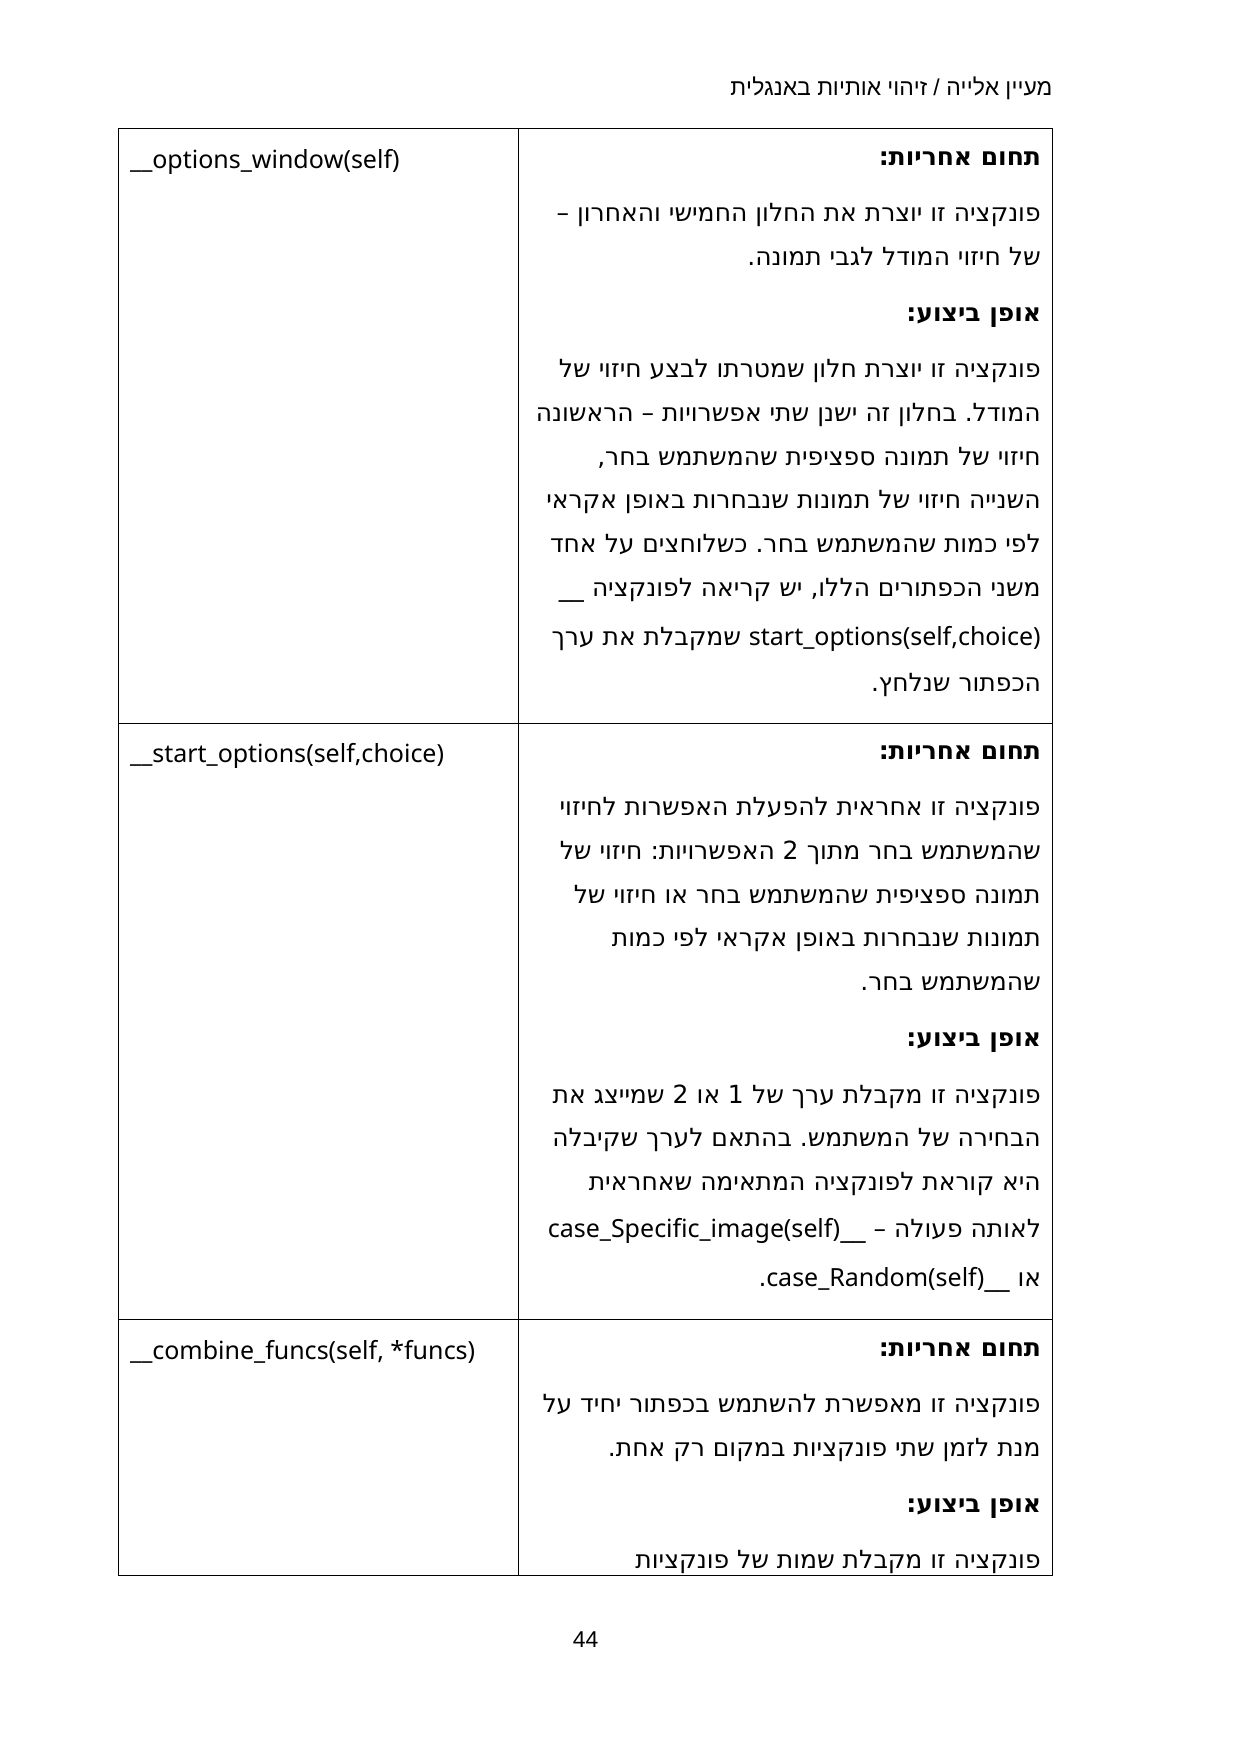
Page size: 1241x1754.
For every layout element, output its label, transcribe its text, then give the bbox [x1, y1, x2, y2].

table_cell __options_window(self) [119, 129, 518, 722]
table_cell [119, 1320, 518, 1574]
table_cell תחום אחריות: פונקציה זו יוצרת את החלון החמישי והאחרון – של חיזוי המודל לגבי תמונה. אופן ביצוע: פונקציה זו יוצרת חלון שמטרתו לבצע חיזוי של המודל. בחלון זה ישנן שתי אפשרויות – הראשונה חיזוי של תמונה ספציפית שהמשתמש בחר, השנייה חיזוי של תמונות שנבחרות באופן אקראי לפי כמות שהמשתמש בחר. כשלוחצים על אחד משני הכפתורים הללו, יש קריאה לפונקציה __start_options(self,choice) שמקבלת את ערך הכפתור שנלחץ. [519, 129, 1052, 722]
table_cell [519, 1320, 1052, 1574]
table_cell __start_options(self,choice) [119, 724, 518, 1319]
table_cell תחום אחריות: פונקציה זו אחראית להפעלת האפשרות לחיזוי שהמשתמש בחר מתוך 2 האפשרויות: חיזוי של תמונה ספציפית שהמשתמש בחר או חיזוי של תמונות שנבחרות באופן אקראי לפי כמות שהמשתמש בחר. אופן ביצוע: פונקציה זו מקבלת ערך של 1 או 2 שמייצג את הבחירה של המשתמש. בהתאם לערך שקיבלה היא קוראת לפונקציה המתאימה שאחראית לאותה פעולה – __case_Specific_image(self) או __case_Random(self). [519, 724, 1052, 1319]
